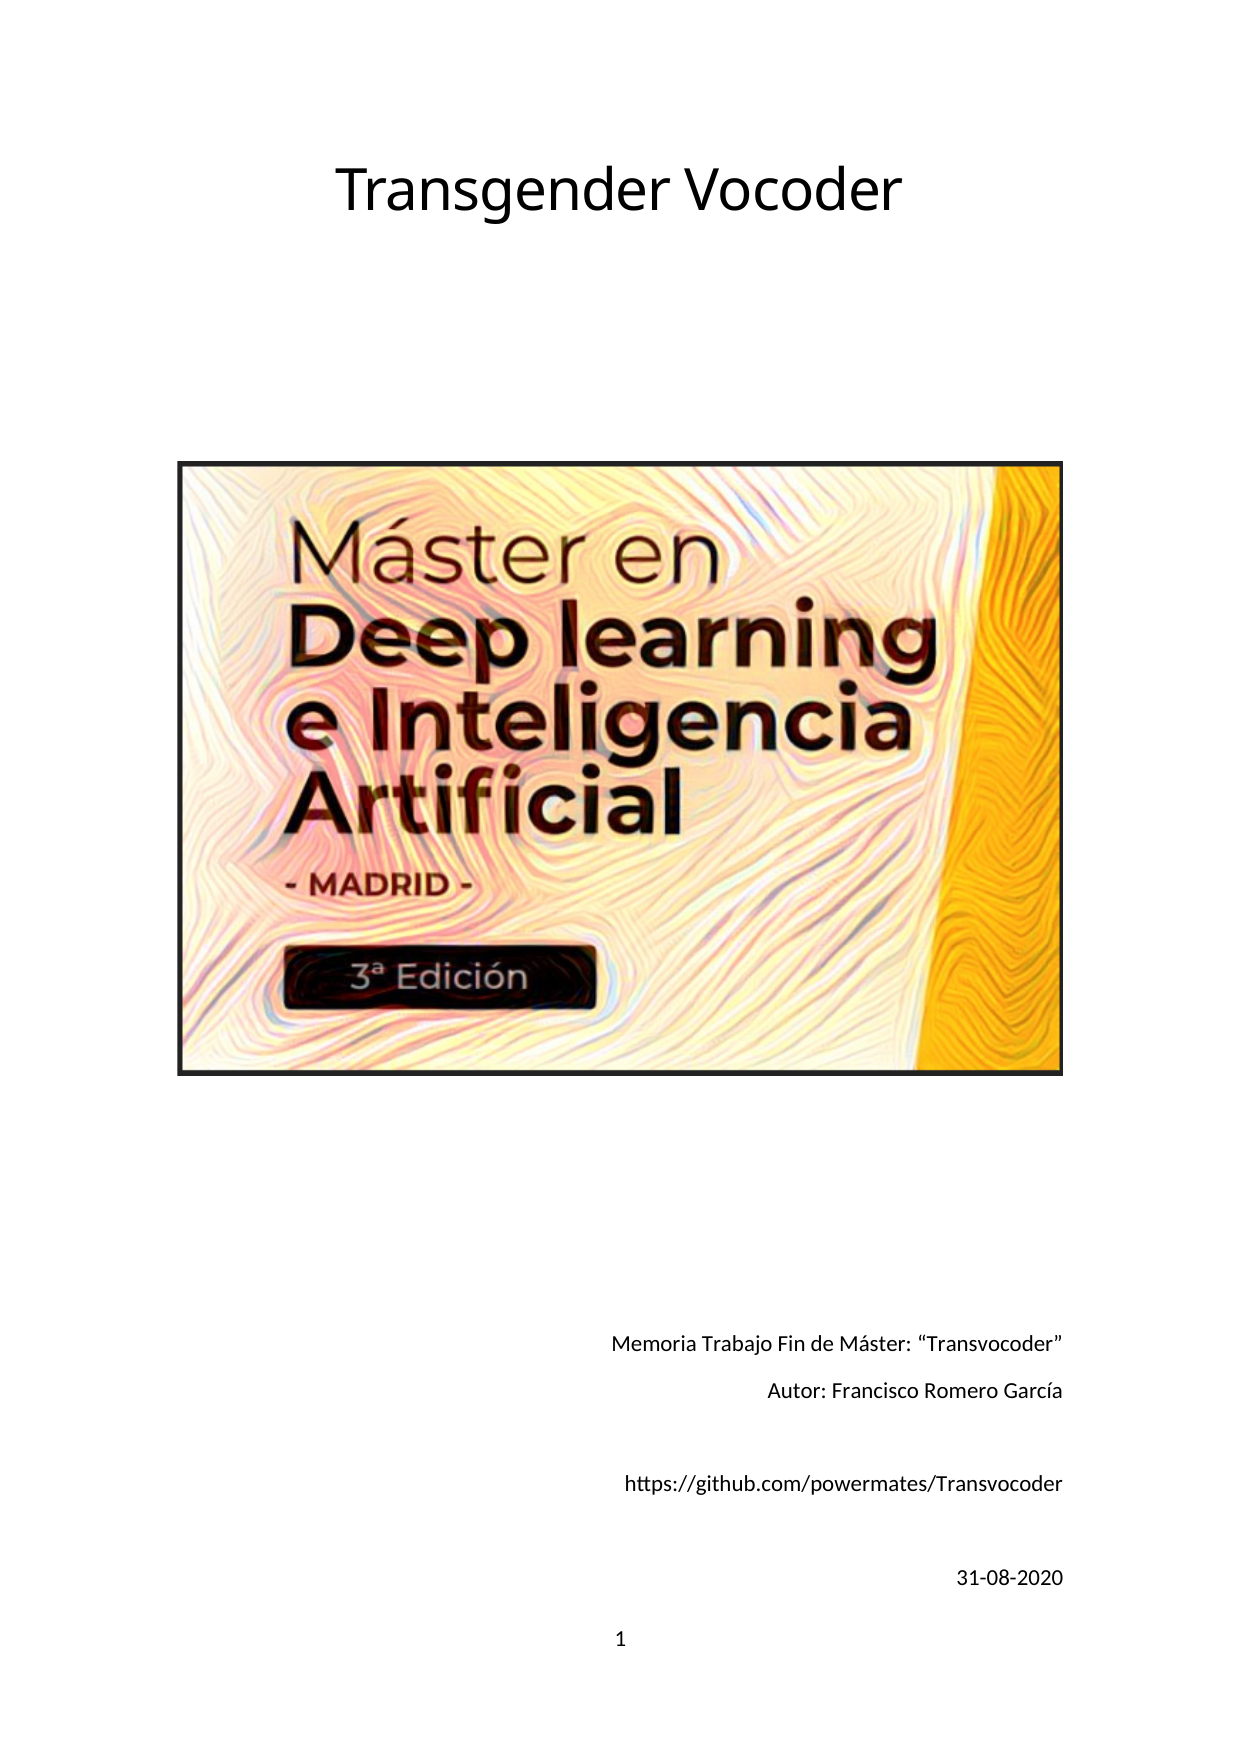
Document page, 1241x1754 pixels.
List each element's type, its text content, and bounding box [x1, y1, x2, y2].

text Memoria Trabajo Fin de Máster: “Transvocoder” [177, 1329, 1063, 1357]
text 31-08-2020 [177, 1563, 1063, 1591]
text https://github.com/powermates/Transvocoder [177, 1469, 1063, 1497]
title Transgender Vocoder [177, 148, 1063, 227]
picture [177, 461, 1063, 1076]
text Autor: Francisco Romero García [177, 1376, 1063, 1404]
